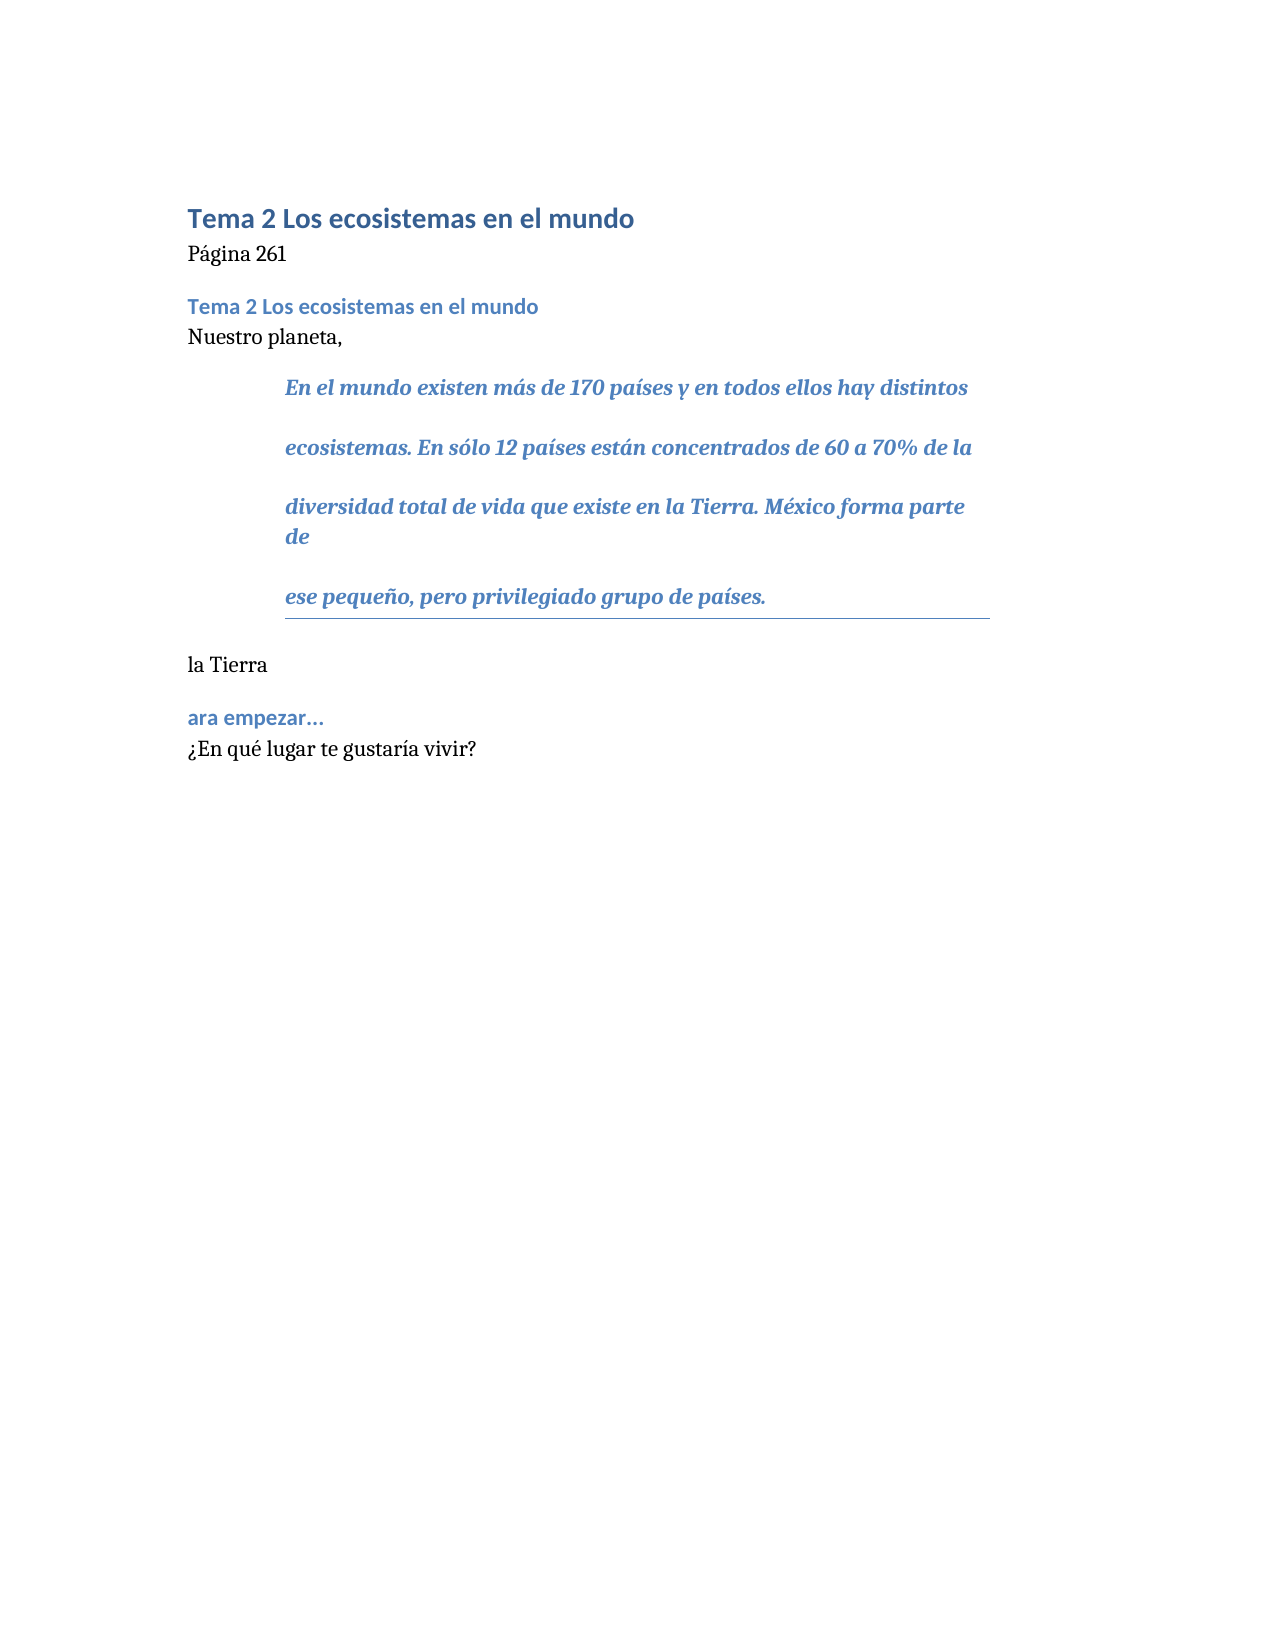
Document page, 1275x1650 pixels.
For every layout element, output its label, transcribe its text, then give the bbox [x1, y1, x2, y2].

text Nuestro planeta, [187, 324, 1087, 351]
text diversidad total de vida que existe en la Tierra. México forma parte de [285, 494, 990, 551]
text ese pequeño, pero privilegiado grupo de países. [285, 583, 990, 618]
subtitle Tema 2 Los ecosistemas en el mundo [187, 200, 1087, 236]
text Página 261 [187, 241, 1087, 267]
text ¿En qué lugar te gustaría vivir? [187, 736, 1087, 762]
text la Tierra [187, 652, 1087, 679]
subtitle Tema 2 Los ecosistemas en el mundo [187, 292, 1087, 320]
subtitle ara empezar... [187, 703, 1087, 731]
text En el mundo existen más de 170 países y en todos ellos hay distintos [285, 375, 990, 402]
text ecosistemas. En sólo 12 países están concentrados de 60 a 70% de la [285, 434, 990, 461]
